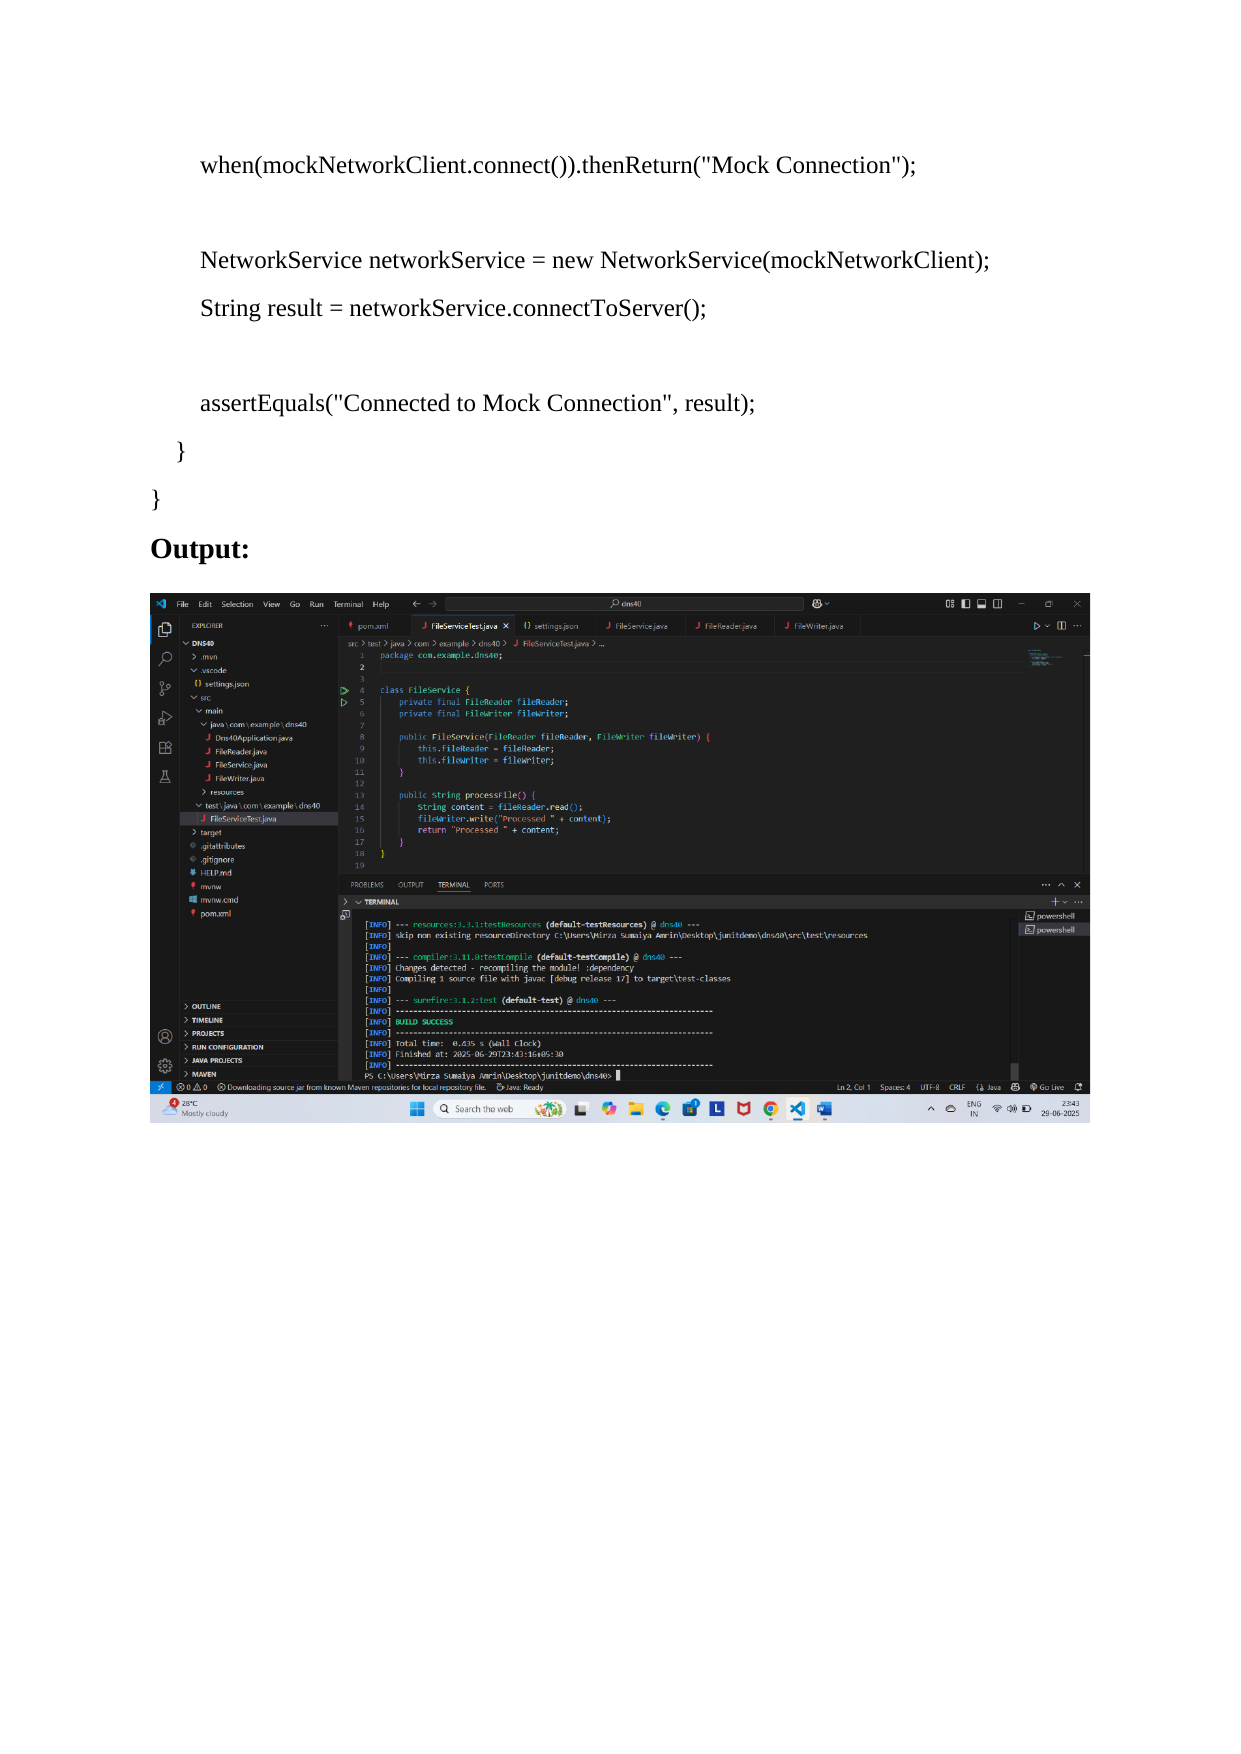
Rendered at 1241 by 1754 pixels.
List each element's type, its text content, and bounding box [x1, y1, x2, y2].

text } [150, 436, 1090, 465]
text when(mockNetworkClient.connect()).thenReturn("Mock Connection"); [150, 150, 1090, 179]
text } [150, 484, 1090, 513]
text NetworkService networkService = new NetworkService(mockNetworkClient); [150, 245, 1090, 274]
text assertEquals("Connected to Mock Connection", result); [150, 388, 1090, 417]
text Output: [150, 532, 1090, 565]
picture [150, 593, 1091, 1123]
text String result = networkService.connectToServer(); [150, 293, 1090, 322]
